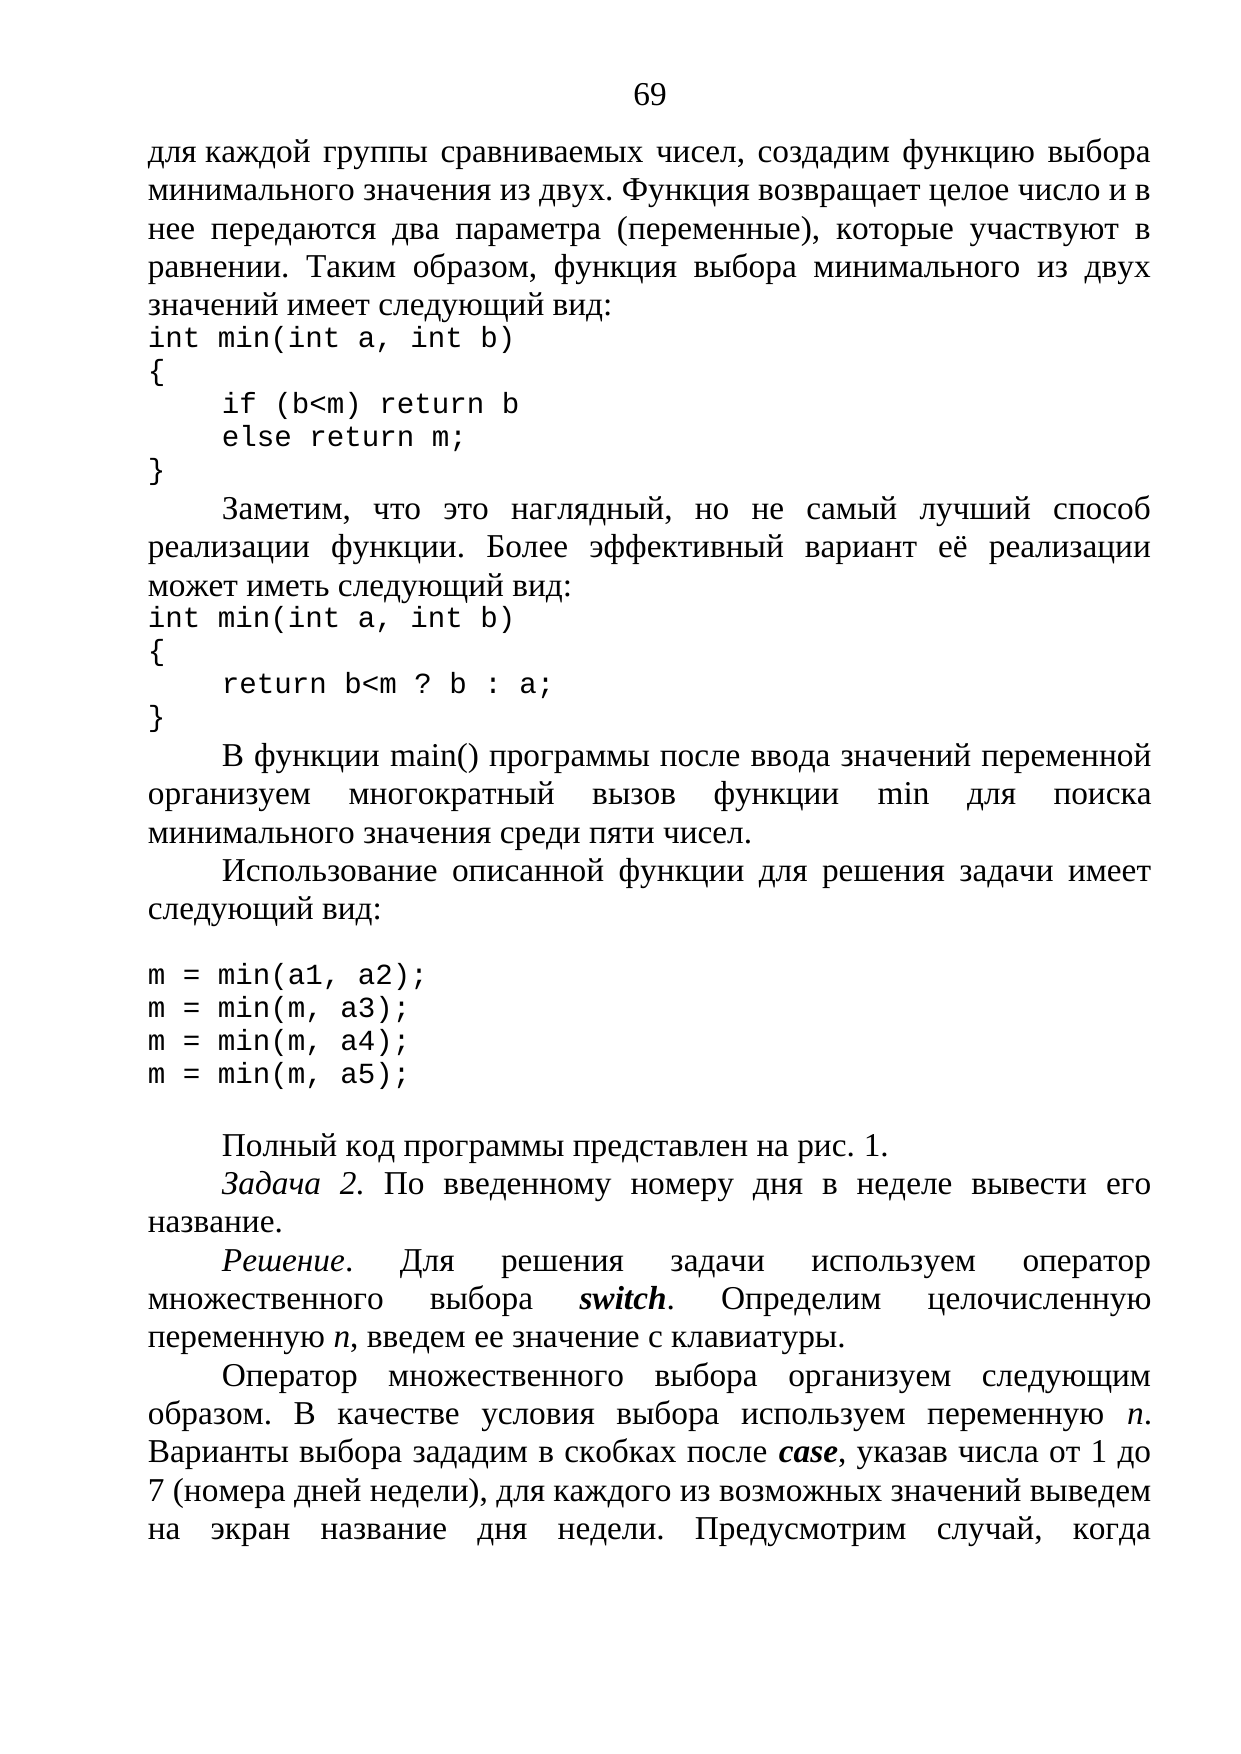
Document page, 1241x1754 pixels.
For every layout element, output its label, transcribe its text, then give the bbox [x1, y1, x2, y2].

text m = min(m, a4); [148, 1026, 1152, 1059]
text m = min(m, a3); [148, 993, 1152, 1026]
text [148, 1355, 1152, 1547]
text } [148, 702, 1152, 735]
text m = min(a1, a2); [148, 960, 1152, 993]
text int min(int a, int b) [148, 323, 1152, 356]
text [148, 131, 1152, 323]
text return b<m ? b : a; [148, 669, 1152, 702]
text Полный код программы представлен на рис. 1. [148, 1125, 1152, 1163]
text Задача 2. По введенному номеру дня в неделе вывести его название. [148, 1163, 1152, 1240]
text else return m; [148, 422, 1152, 455]
text m = min(m, a5); [148, 1059, 1152, 1092]
text { [148, 636, 1152, 669]
text if (b<m) return b [148, 389, 1152, 422]
text { [148, 356, 1152, 389]
text Использование описанной функции для решения задачи имеет следующий вид: [148, 850, 1152, 927]
text Заметим, что это наглядный, но не самый лучший способ реализации функции. Более эффективный вариант её реализации может иметь следующий вид: [148, 488, 1152, 603]
text В функции main() программы после ввода значений переменной организуем многократный вызов функции min для поиска минимального значения среди пяти чисел. [148, 735, 1152, 850]
text } [148, 455, 1152, 488]
text int min(int a, int b) [148, 603, 1152, 636]
text Решение. Для решения задачи используем оператор множественного выбора switch. Определим целочисленную переменную n, введем ее значение с клавиатуры. [148, 1240, 1152, 1355]
